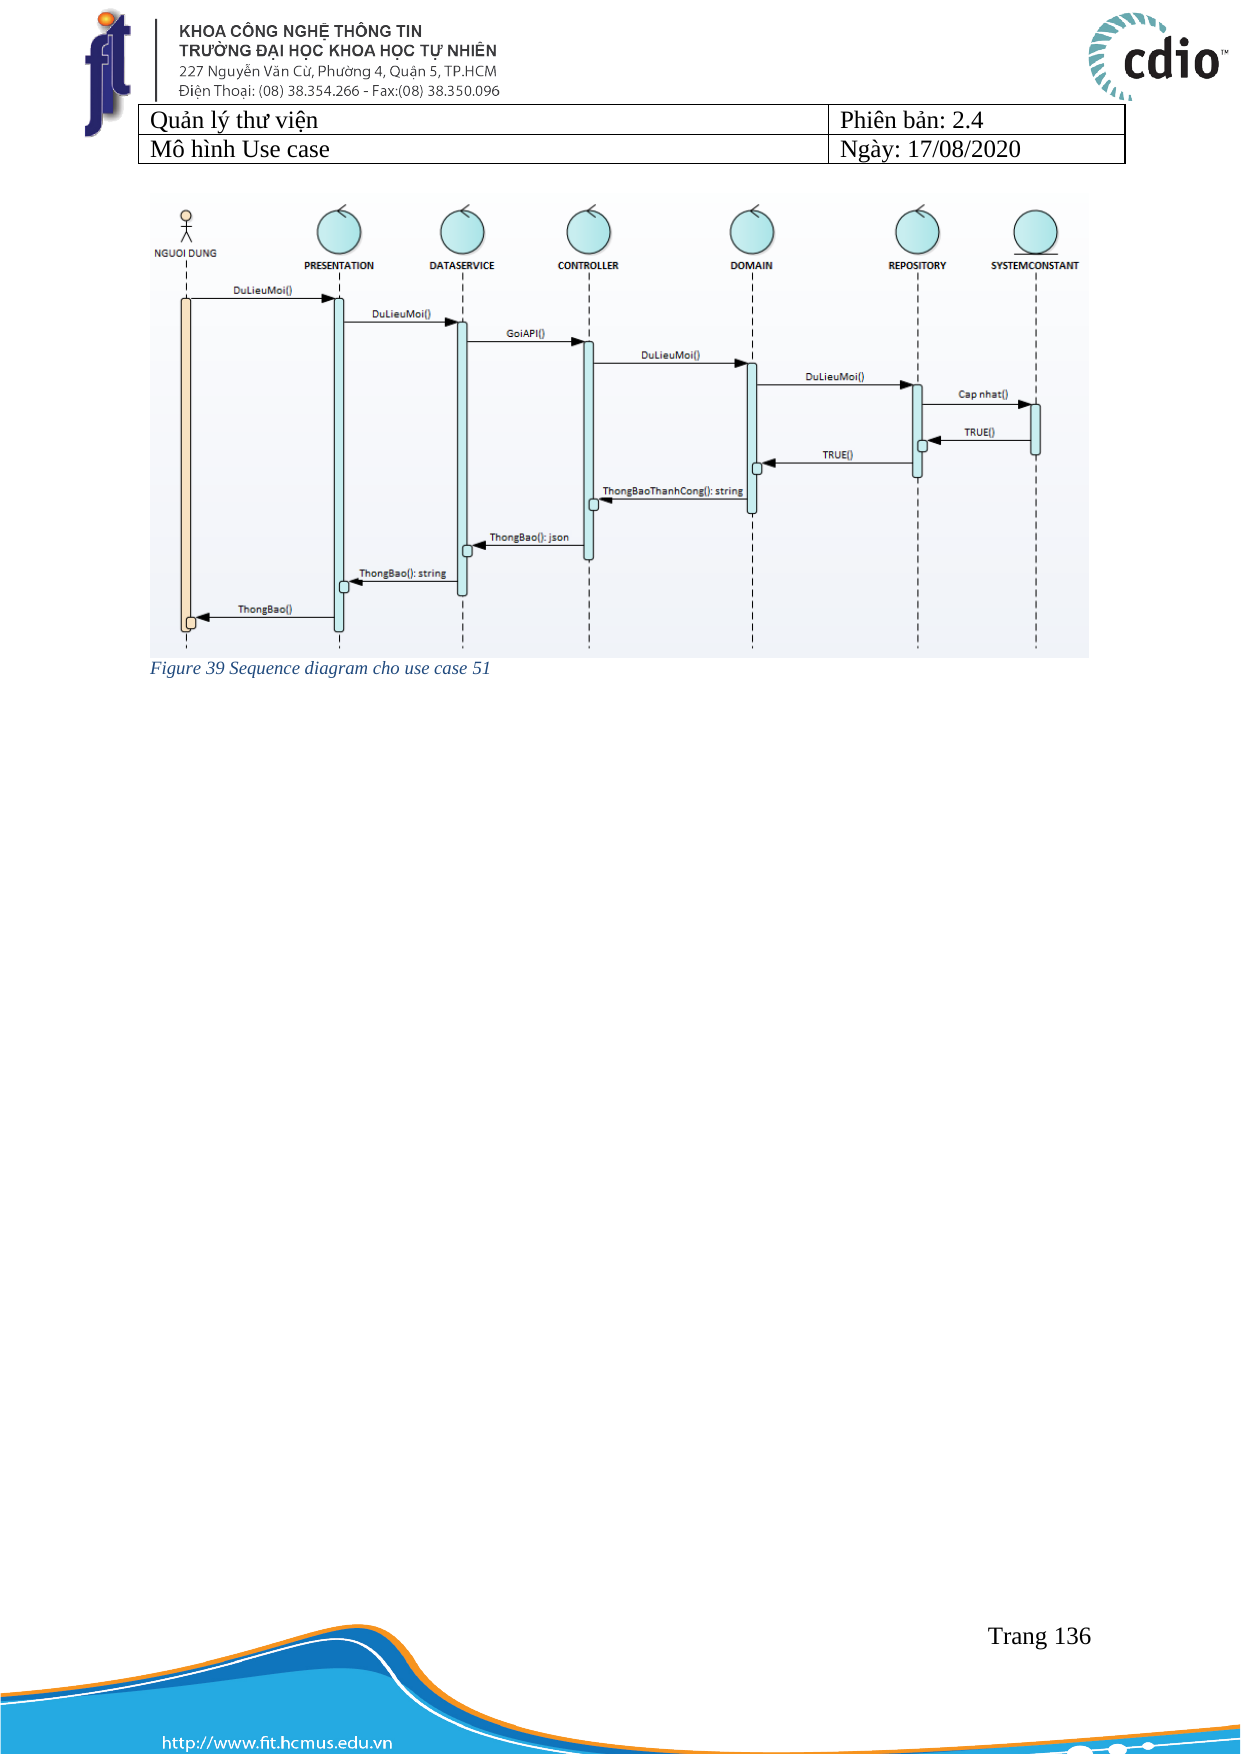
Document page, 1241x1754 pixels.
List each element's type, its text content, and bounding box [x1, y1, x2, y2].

picture [61, 1, 1241, 161]
text Figure 39 Sequence diagram cho use case 51 [150, 657, 1090, 679]
picture [139, 105, 828, 134]
picture [139, 135, 828, 161]
picture [829, 135, 1124, 161]
picture [150, 193, 1089, 658]
picture [829, 105, 1124, 134]
picture [0, 1621, 1241, 1754]
